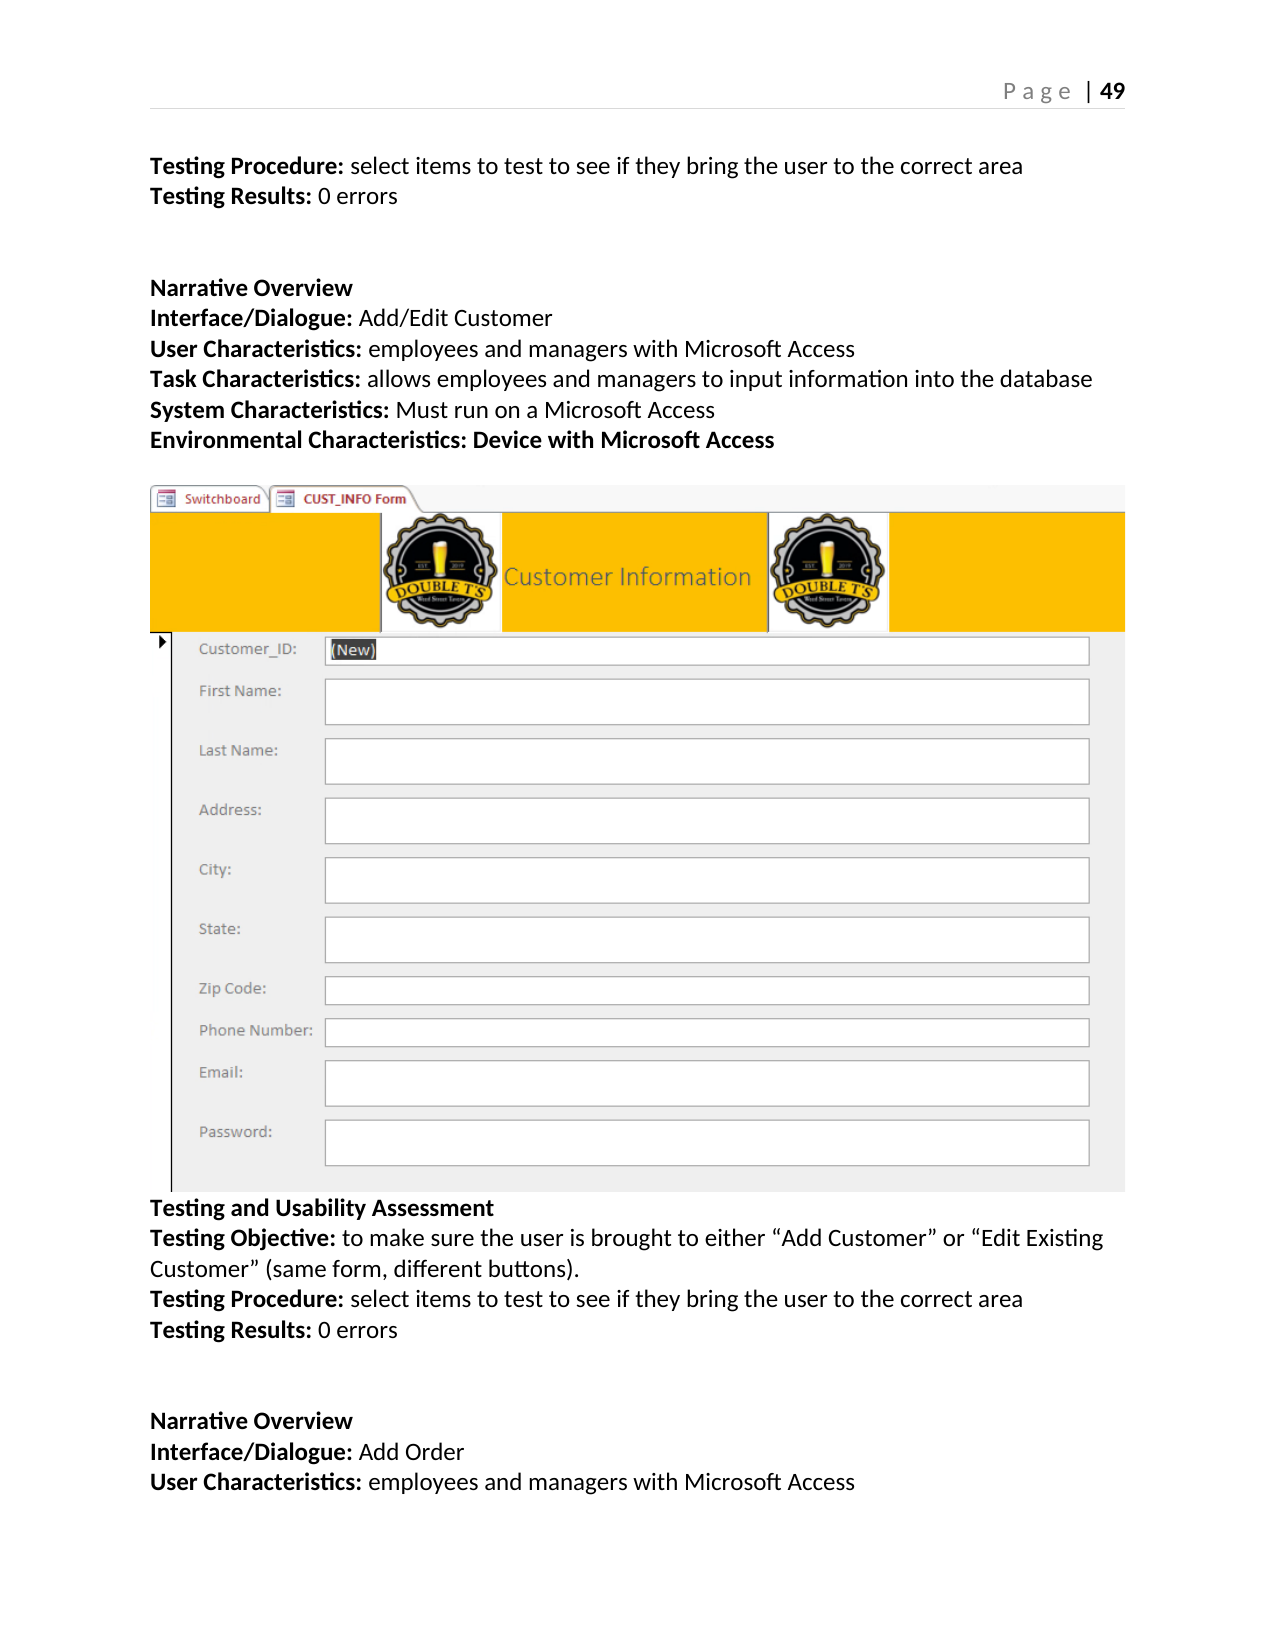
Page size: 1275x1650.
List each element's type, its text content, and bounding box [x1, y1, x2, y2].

text Narrative Overview [150, 1405, 1125, 1436]
text User Characteristics: employees and managers with Microsoft Access [150, 1466, 1125, 1497]
text Testing Objective: to make sure the user is brought to either “Add Customer” or “Edit Existing [150, 1222, 1125, 1253]
picture [150, 485, 1125, 1192]
text Customer” (same form, different buttons). [150, 1253, 1125, 1283]
text User Characteristics: employees and managers with Microsoft Access [150, 333, 1125, 364]
text Testing Procedure: select items to test to see if they bring the user to the correct area [150, 150, 1125, 181]
text Testing Procedure: select items to test to see if they bring the user to the correct area [150, 1283, 1125, 1314]
text Testing Results: 0 errors [150, 181, 1125, 211]
text Task Characteristics: allows employees and managers to input information into the database [150, 364, 1125, 394]
text Testing and Usability Assessment [150, 1192, 1125, 1222]
text Interface/Dialogue: Add Order [150, 1436, 1125, 1466]
text System Characteristics: Must run on a Microsoft Access [150, 394, 1125, 425]
text Environmental Characteristics: Device with Microsoft Access [150, 425, 1125, 455]
text Interface/Dialogue: Add/Edit Customer [150, 303, 1125, 333]
text Testing Results: 0 errors [150, 1314, 1125, 1344]
text Narrative Overview [150, 272, 1125, 303]
